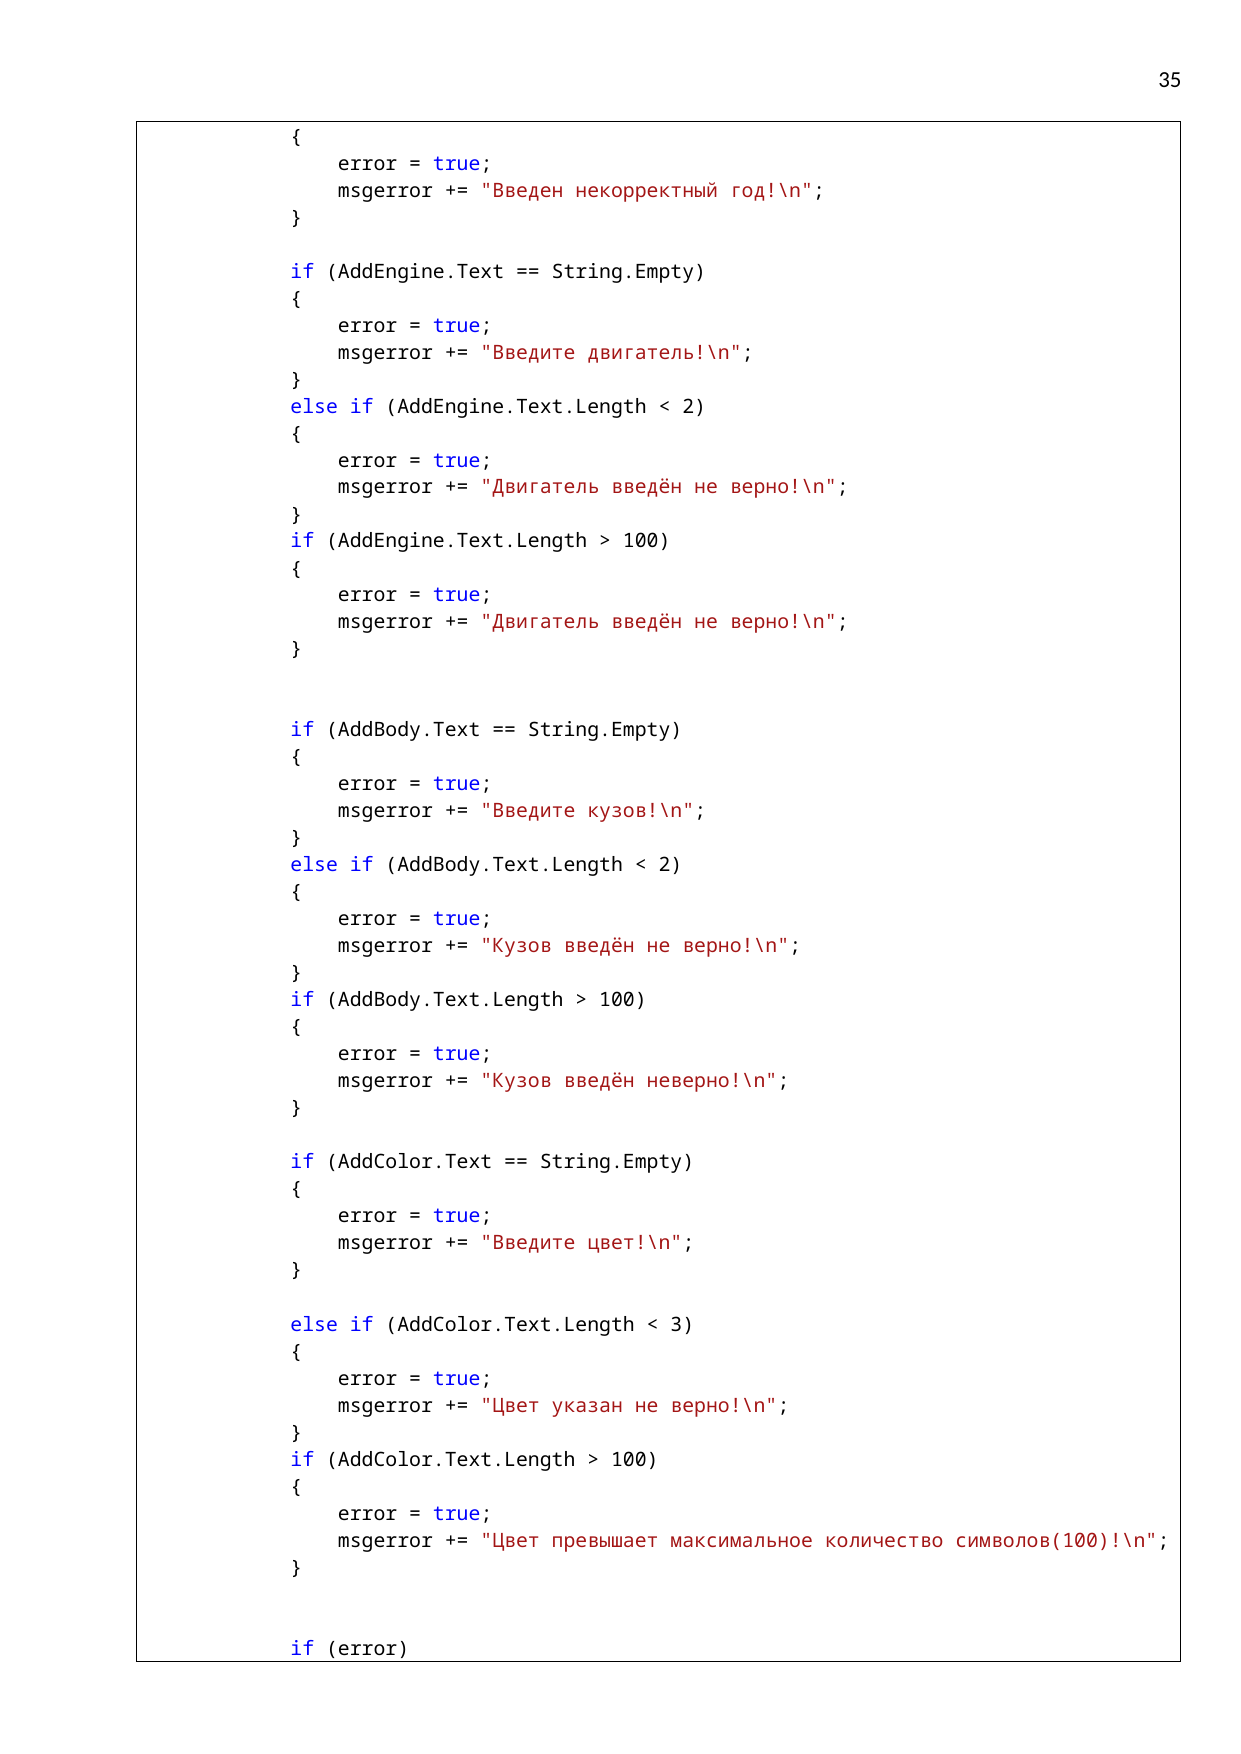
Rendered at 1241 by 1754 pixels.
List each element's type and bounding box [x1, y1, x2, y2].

table_header [137, 122, 1180, 1661]
